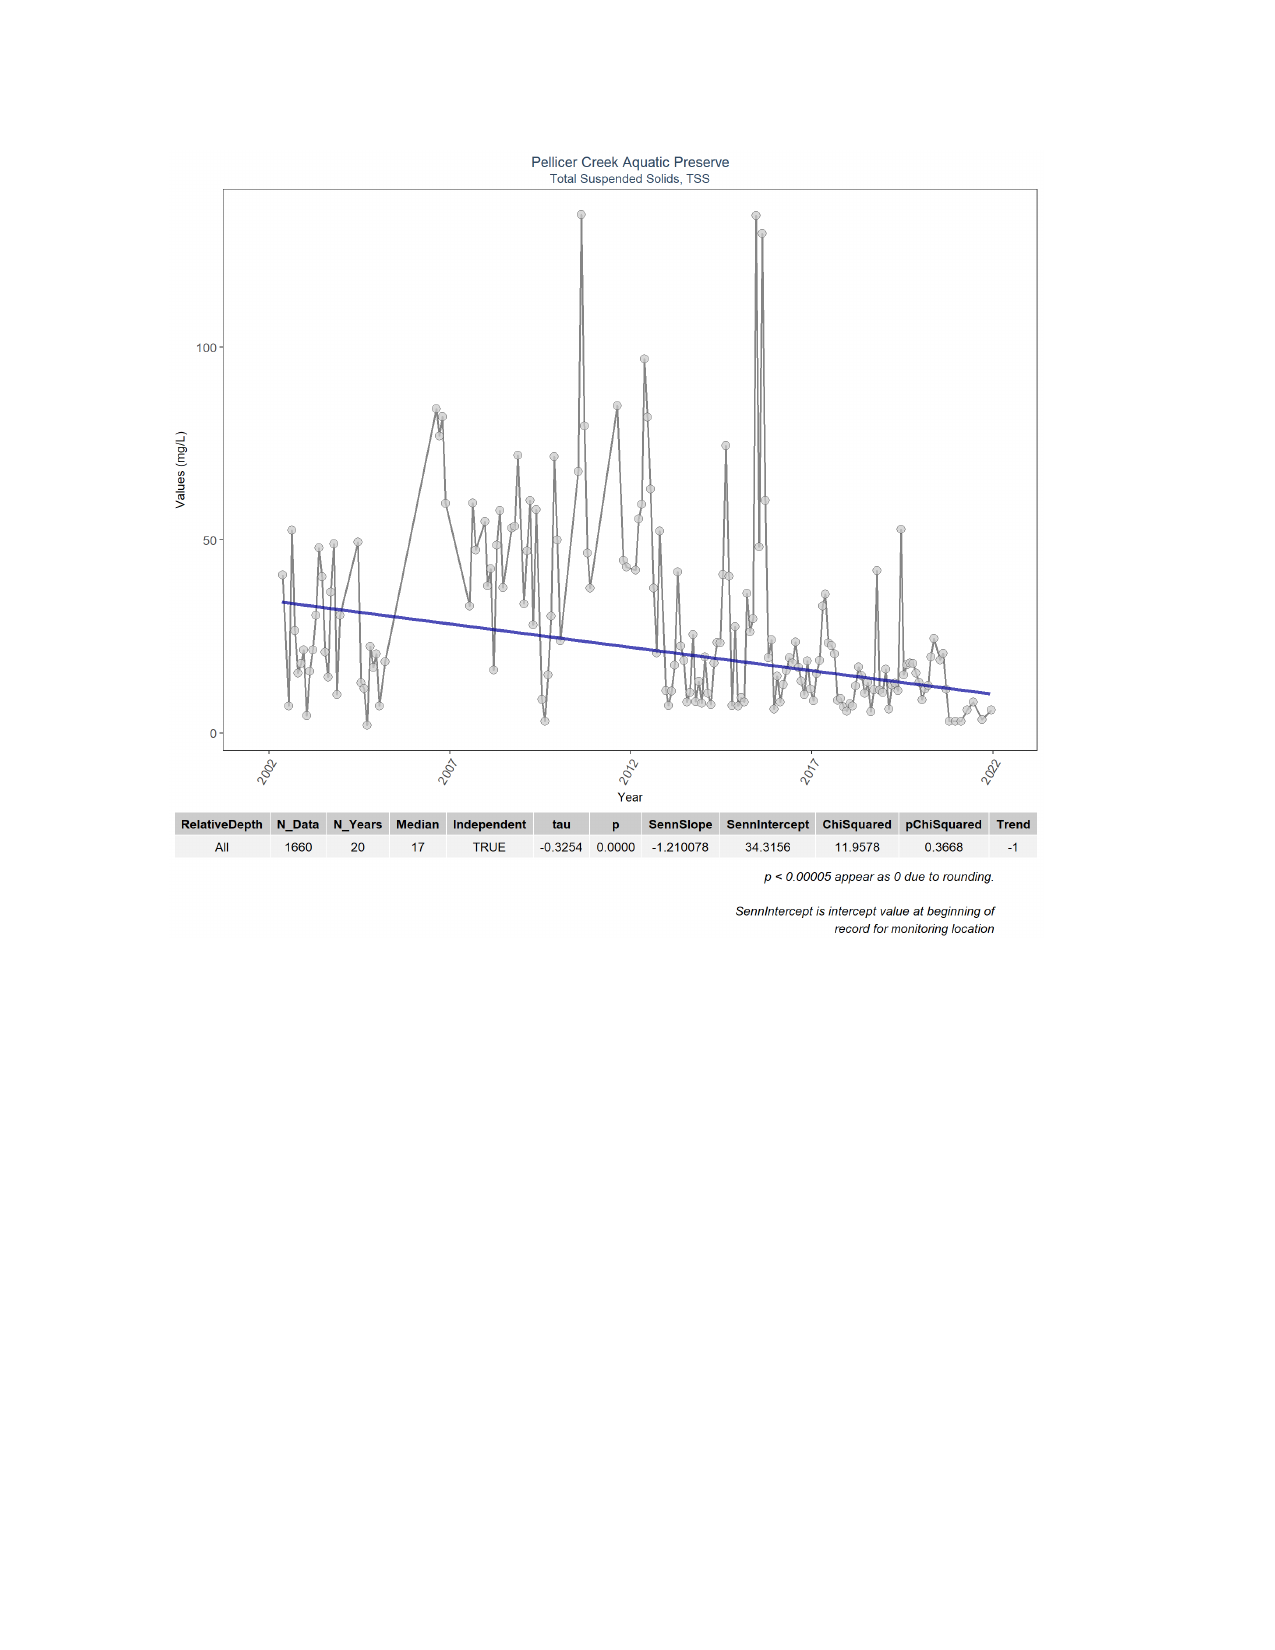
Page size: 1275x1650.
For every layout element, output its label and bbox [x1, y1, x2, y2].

picture [168, 150, 1044, 938]
